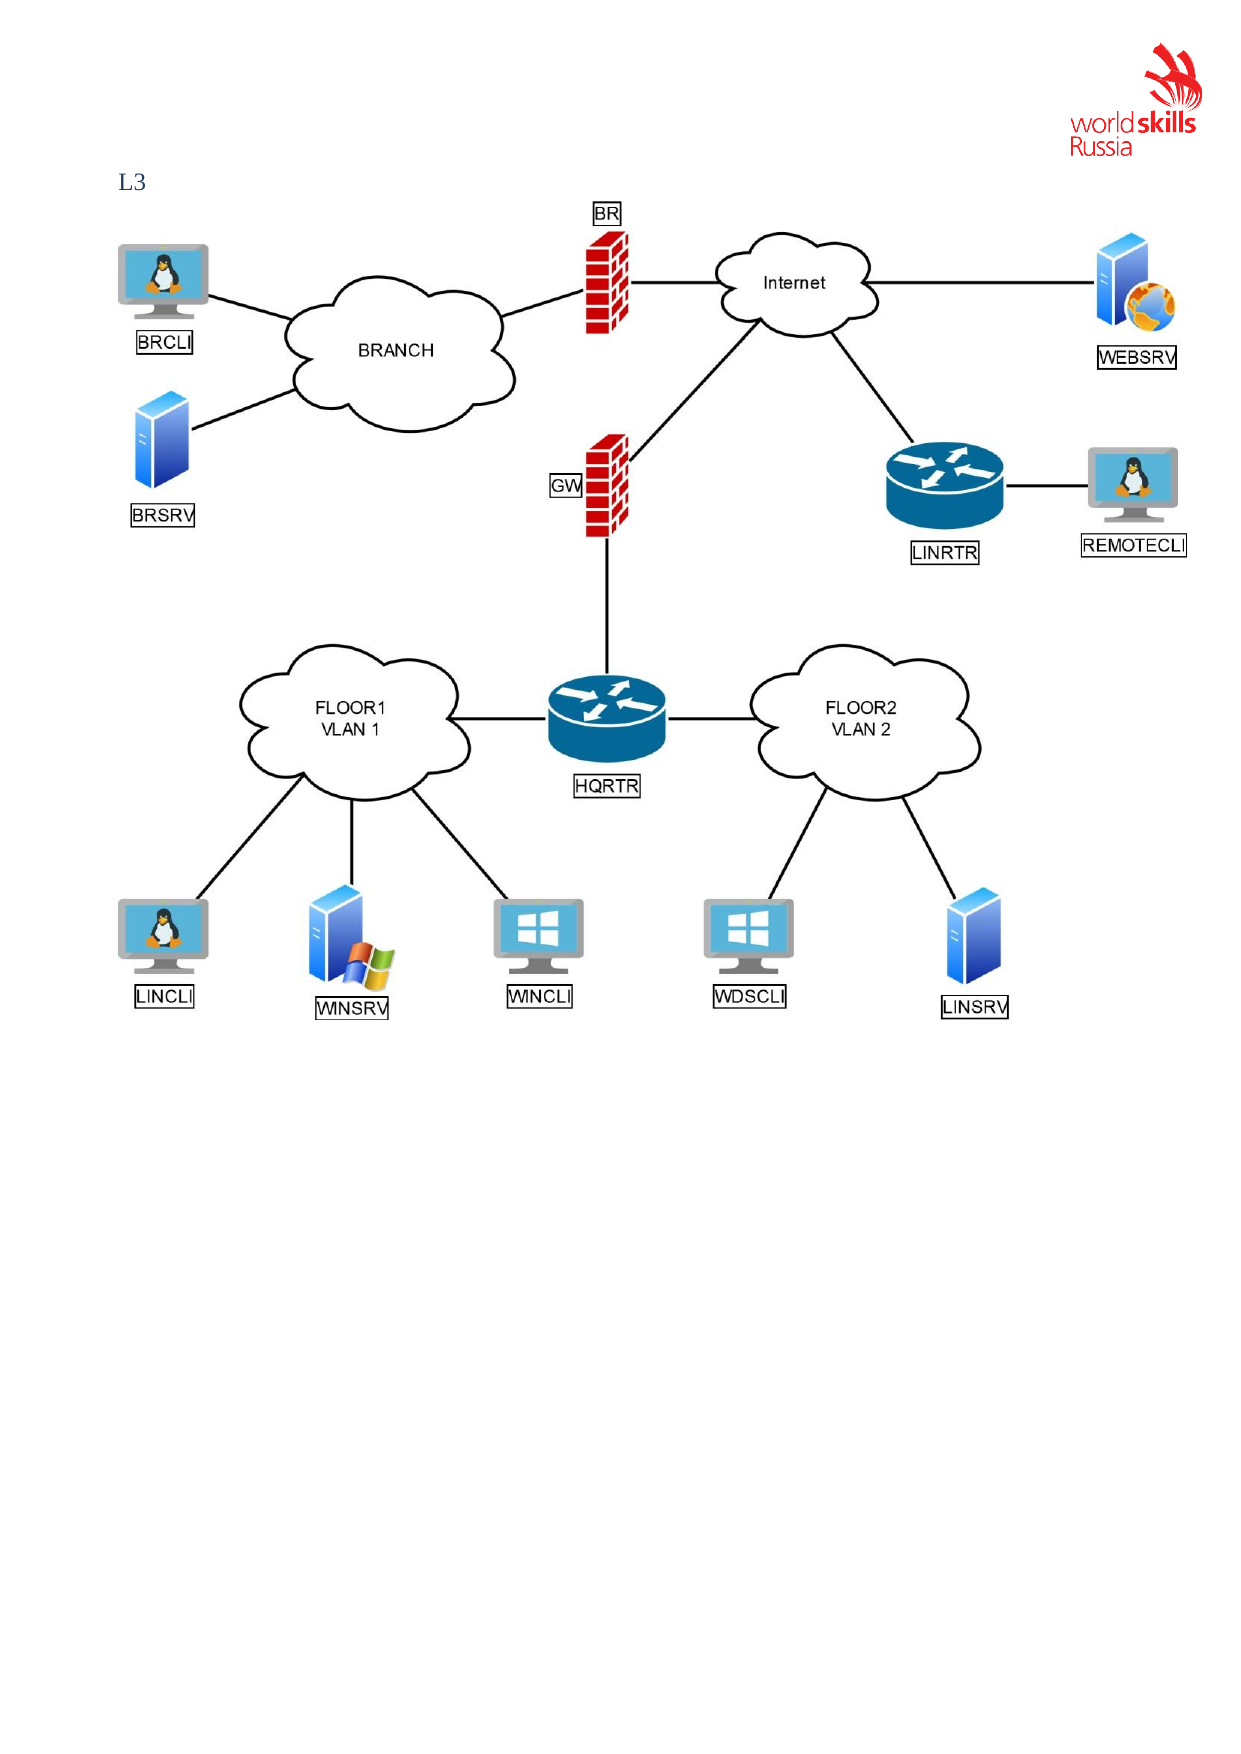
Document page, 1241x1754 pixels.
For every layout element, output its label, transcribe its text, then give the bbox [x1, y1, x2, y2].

text L3 [118, 167, 1198, 196]
picture [1070, 42, 1203, 156]
picture [118, 201, 1187, 1020]
